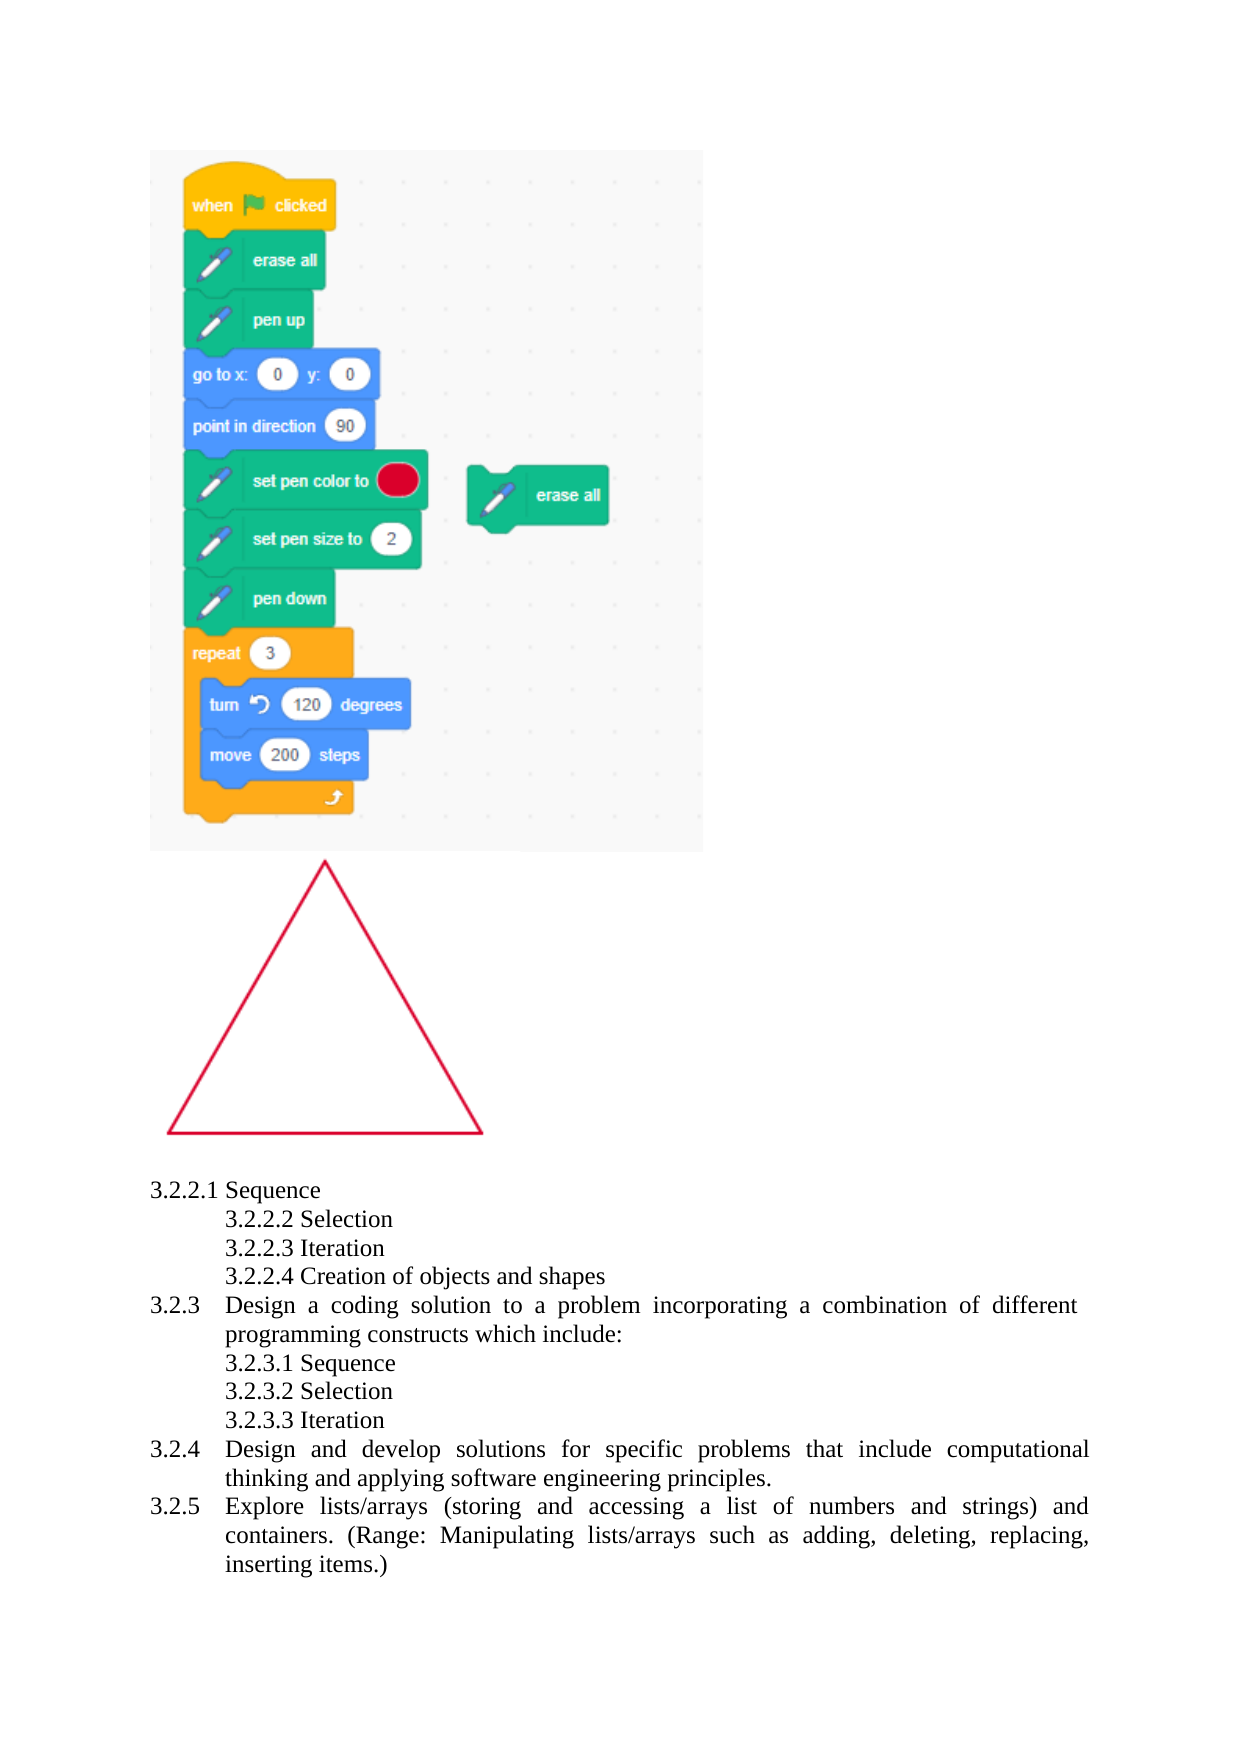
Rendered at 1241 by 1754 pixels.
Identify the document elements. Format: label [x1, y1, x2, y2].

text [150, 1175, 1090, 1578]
picture [150, 150, 704, 1176]
